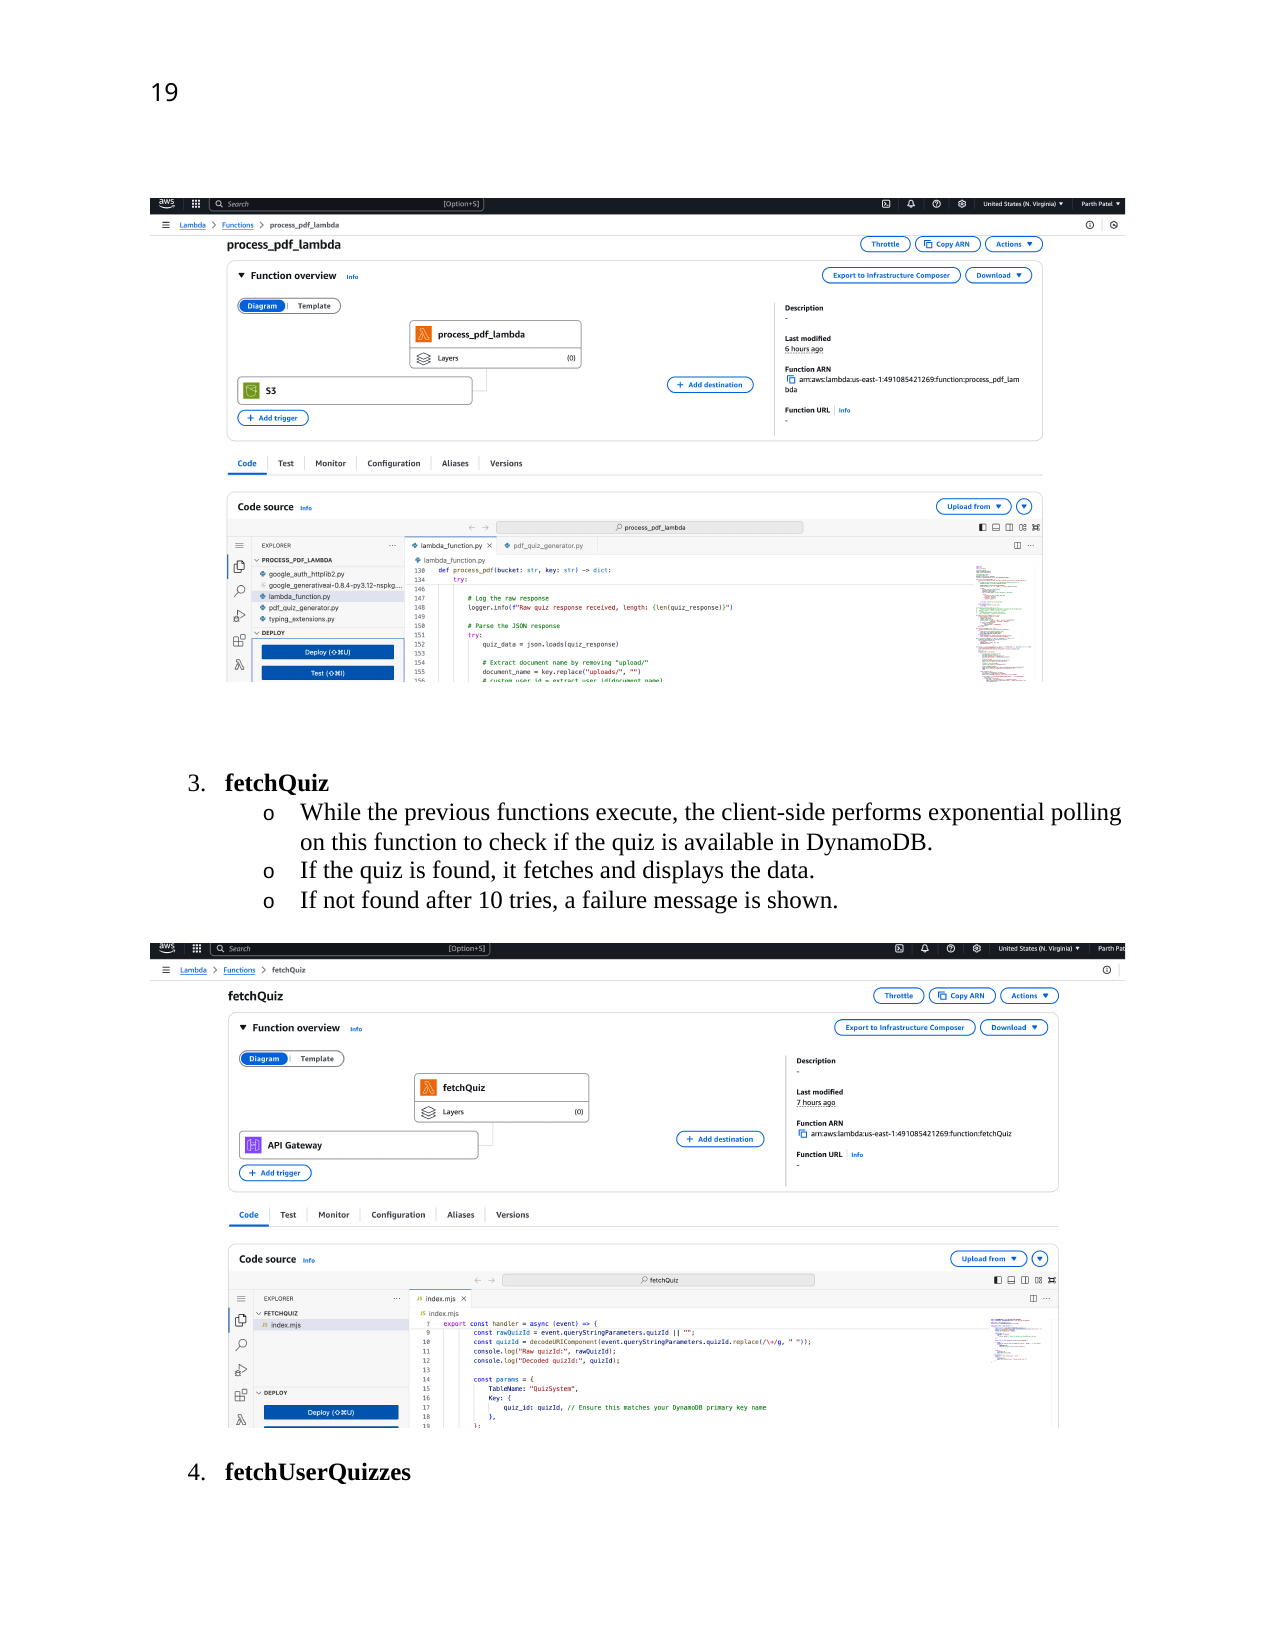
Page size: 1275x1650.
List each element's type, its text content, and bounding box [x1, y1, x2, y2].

list fetchUserQuizzes [187, 1457, 1125, 1485]
list If not found after 10 tries, a failure message is shown. [262, 885, 1125, 914]
picture [150, 198, 1125, 682]
list fetchQuiz [187, 768, 1125, 797]
picture [150, 943, 1125, 1428]
list If the quiz is found, it fetches and displays the data. [262, 855, 1125, 885]
list While the previous functions execute, the client-side performs exponential polling on this function to check if the quiz is available in DynamoDB. [262, 797, 1125, 855]
